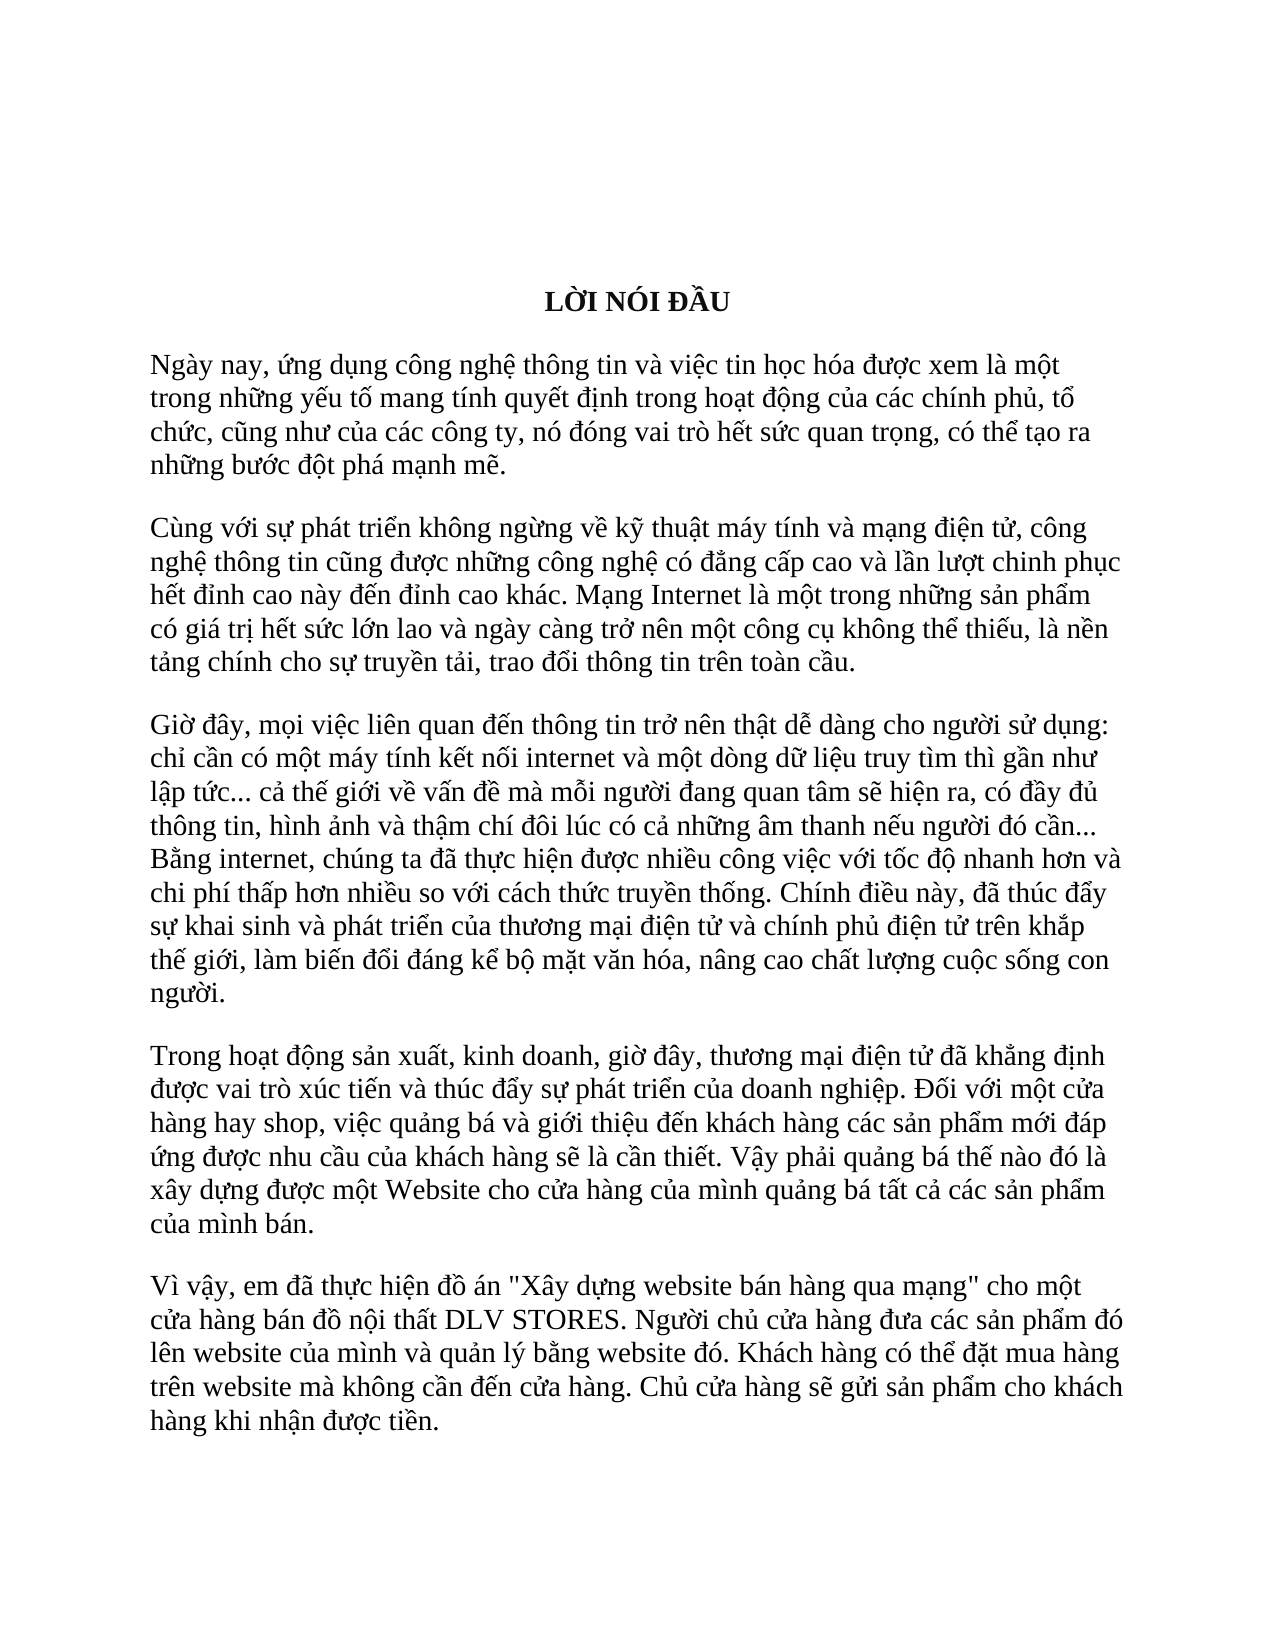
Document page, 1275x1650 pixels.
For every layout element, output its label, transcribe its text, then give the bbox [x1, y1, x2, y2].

text LỜI NÓI ĐẦU [150, 284, 1125, 318]
text Cùng với sự phát triển không ngừng về kỹ thuật máy tính và mạng điện tử, công nghệ thông tin cũng được những công nghệ có đẳng cấp cao và lần lượt chinh phục hết đỉnh cao này đến đỉnh cao khác. Mạng Internet là một trong những sản phẩm có giá trị hết sức lớn lao và ngày càng trở nên một công cụ không thể thiếu, là nền tảng chính cho sự truyền tải, trao đổi thông tin trên toàn cầu. [150, 510, 1125, 678]
text Giờ đây, mọi việc liên quan đến thông tin trở nên thật dễ dàng cho người sử dụng: chỉ cần có một máy tính kết nối internet và một dòng dữ liệu truy tìm thì gần như lập tức... cả thế giới về vấn đề mà mỗi người đang quan tâm sẽ hiện ra, có đầy đủ thông tin, hình ảnh và thậm chí đôi lúc có cả những âm thanh nếu người đó cần... Bằng internet, chúng ta đã thực hiện được nhiều công việc với tốc độ nhanh hơn và chi phí thấp hơn nhiều so với cách thức truyền thống. Chính điều này, đã thúc đẩy sự khai sinh và phát triển của thương mại điện tử và chính phủ điện tử trên khắp thế giới, làm biến đổi đáng kể bộ mặt văn hóa, nâng cao chất lượng cuộc sống con người. [150, 707, 1125, 1009]
text Trong hoạt động sản xuất, kinh doanh, giờ đây, thương mại điện tử đã khẳng định được vai trò xúc tiến và thúc đẩy sự phát triển của doanh nghiệp. Đối với một cửa hàng hay shop, việc quảng bá và giới thiệu đến khách hàng các sản phẩm mới đáp ứng được nhu cầu của khách hàng sẽ là cần thiết. Vậy phải quảng bá thế nào đó là xây dựng được một Website cho cửa hàng của mình quảng bá tất cả các sản phẩm của mình bán. [150, 1038, 1125, 1239]
text Ngày nay, ứng dụng công nghệ thông tin và việc tin học hóa được xem là một trong những yếu tố mang tính quyết định trong hoạt động của các chính phủ, tổ chức, cũng như của các công ty, nó đóng vai trò hết sức quan trọng, có thể tạo ra những bước đột phá mạnh mẽ. [150, 347, 1125, 481]
text Vì vậy, em đã thực hiện đồ án "Xây dựng website bán hàng qua mạng" cho một cửa hàng bán đồ nội thất DLV STORES. Người chủ cửa hàng đưa các sản phẩm đó lên website của mình và quản lý bằng website đó. Khách hàng có thể đặt mua hàng trên website mà không cần đến cửa hàng. Chủ cửa hàng sẽ gửi sản phẩm cho khách hàng khi nhận được tiền. [150, 1268, 1125, 1436]
